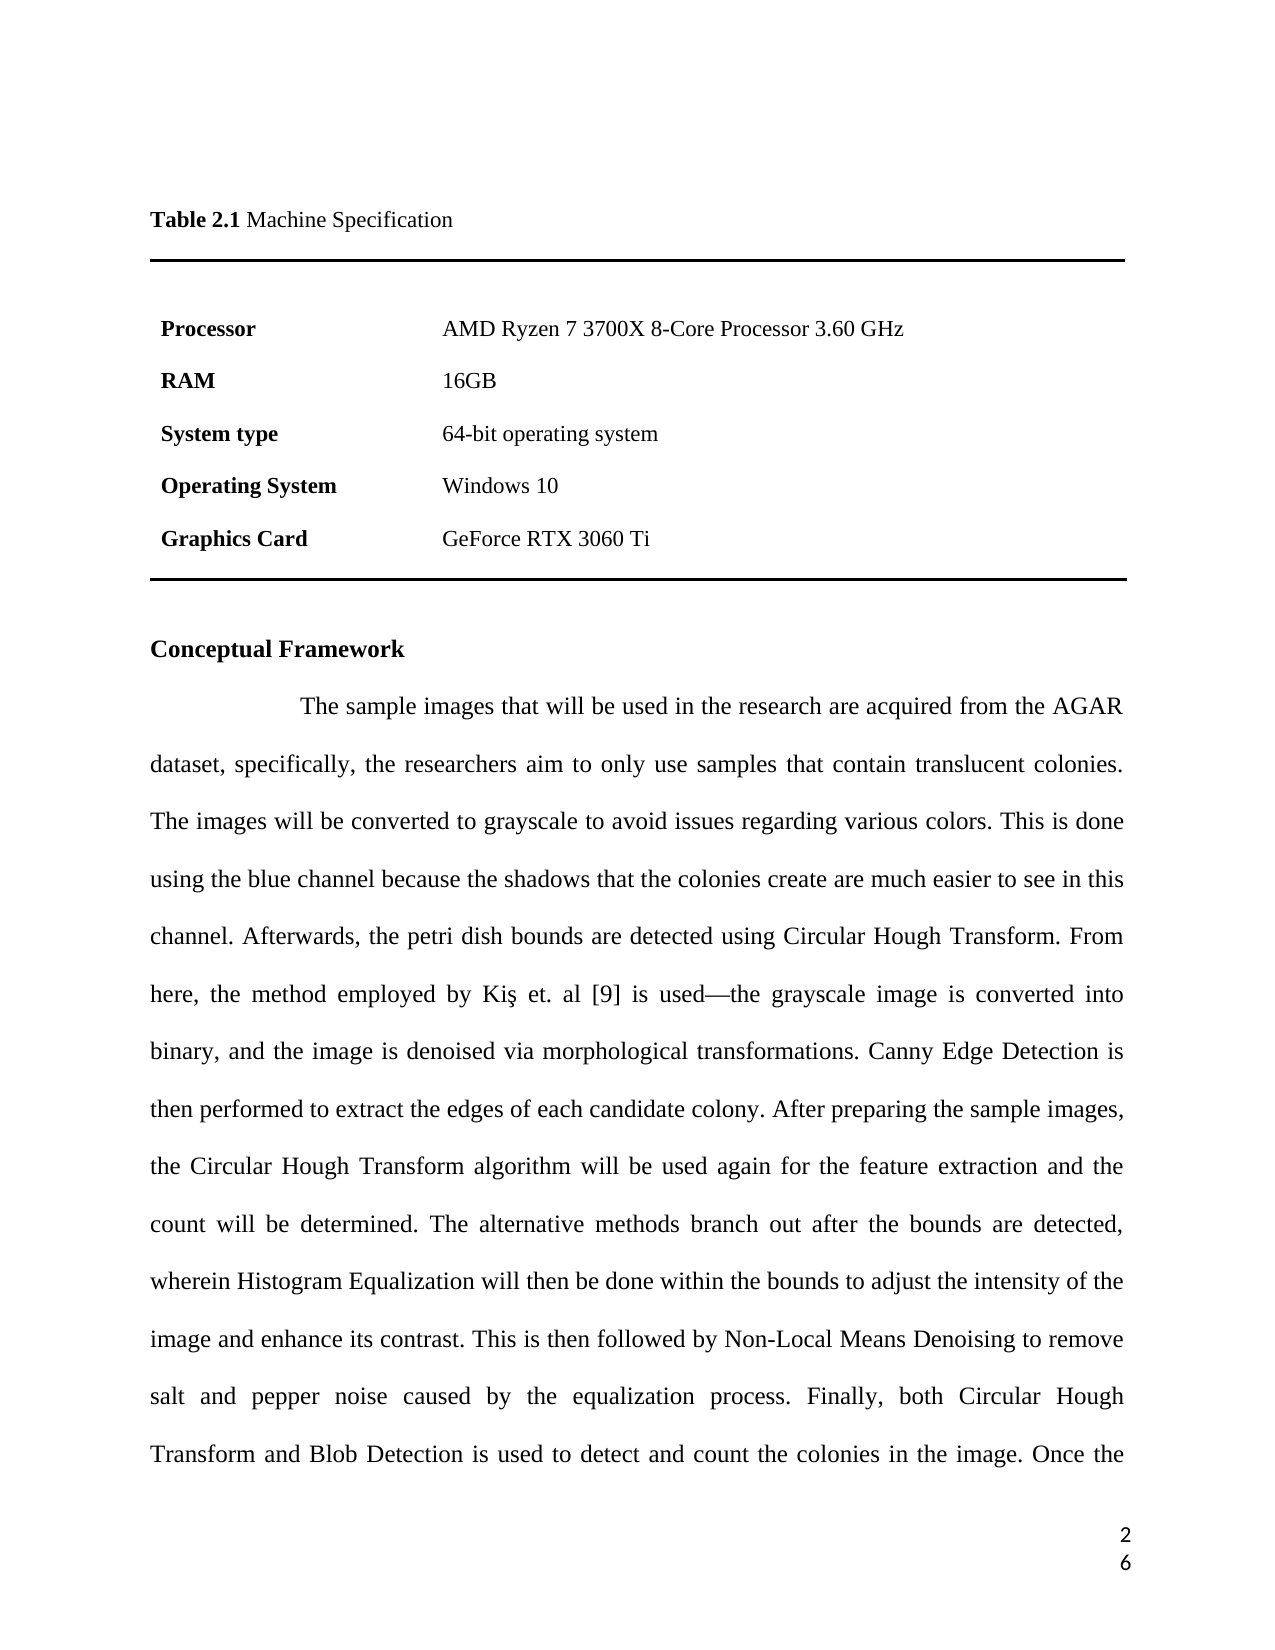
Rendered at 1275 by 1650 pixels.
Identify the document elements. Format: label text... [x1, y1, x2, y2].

table_cell GeForce RTX 3060 Ti [442, 525, 952, 578]
table_cell Graphics Card [161, 525, 442, 578]
table_header AMD Ryzen 7 3700X 8-Core Processor 3.60 GHz [442, 315, 952, 367]
table_cell System type [161, 420, 442, 473]
table_cell 16GB [442, 368, 952, 420]
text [150, 691, 1125, 1468]
table_cell Windows 10 [442, 473, 952, 525]
text Table 2.1 Machine Specification [150, 206, 1125, 232]
subtitle Conceptual Framework [150, 634, 1125, 663]
table_cell RAM [161, 368, 442, 420]
table_cell Operating System [161, 473, 442, 525]
table_cell 64-bit operating system [442, 420, 952, 473]
table_header Processor [161, 315, 442, 367]
